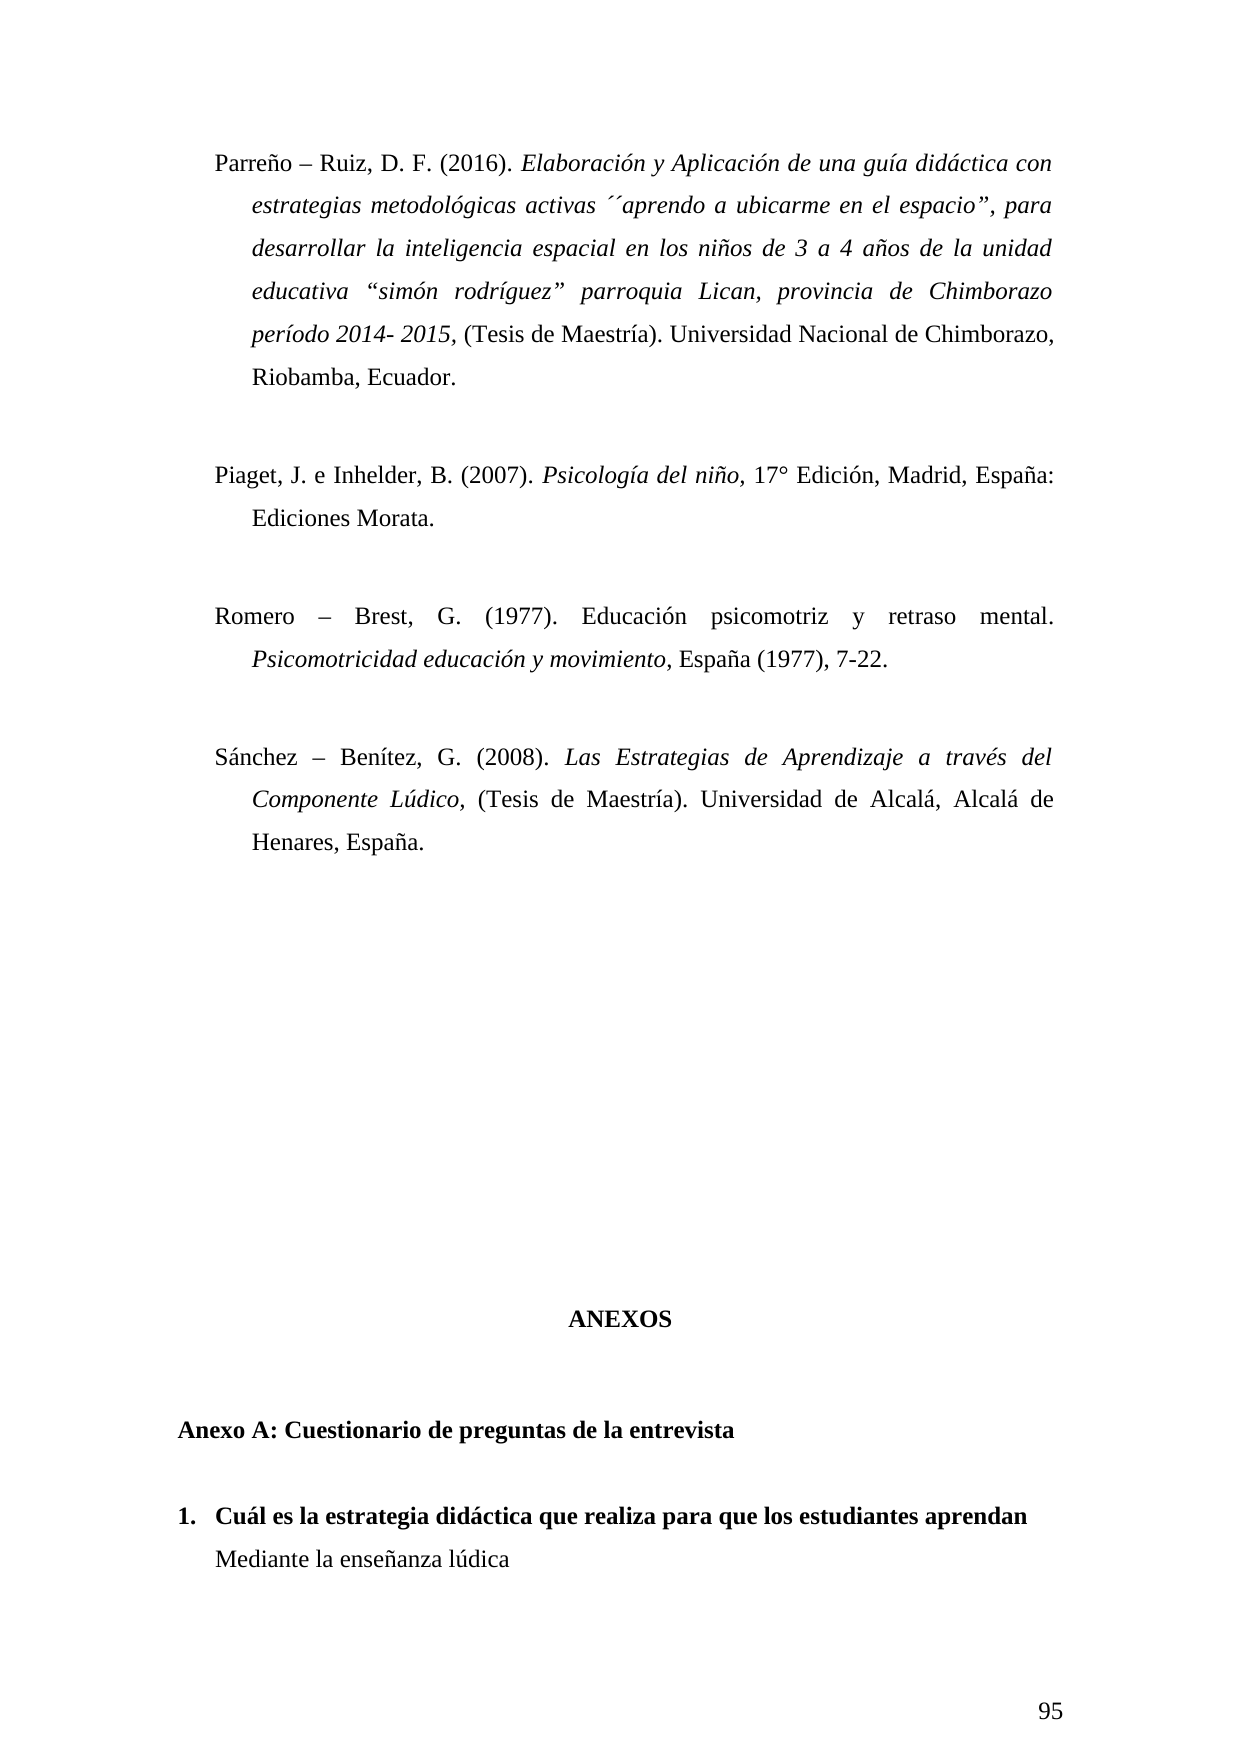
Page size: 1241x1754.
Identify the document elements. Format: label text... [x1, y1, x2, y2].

text Anexo A: Cuestionario de preguntas de la entrevista [177, 1415, 1063, 1444]
text Parreño – Ruiz, D. F. (2016). Elaboración y Aplicación de una guía didáctica con estrategias metodológicas activas ´´aprendo a ubicarme en el espacio”, para desarrollar la inteligencia espacial en los niños de 3 a 4 años de la unidad educativa “simón rodríguez” parroquia Lican, provincia de Chimborazo período 2014- 2015, (Tesis de Maestría). Universidad Nacional de Chimborazo, Riobamba, Ecuador. [214, 148, 1055, 391]
text Romero – Brest, G. (1977). Educación psicomotriz y retraso mental. Psicomotricidad educación y movimiento, España (1977), 7-22. [214, 601, 1055, 672]
subtitle ANEXOS [177, 1304, 1063, 1333]
text Sánchez – Benítez, G. (2008). Las Estrategias de Aprendizaje a través del Componente Lúdico, (Tesis de Maestría). Universidad de Alcalá, Alcalá de Henares, España. [214, 742, 1055, 856]
text Piaget, J. e Inhelder, B. (2007). Psicología del niño, 17° Edición, Madrid, España: Ediciones Morata. [214, 460, 1055, 531]
list Cuál es la estrategia didáctica que realiza para que los estudiantes aprendan [177, 1501, 1063, 1530]
text Mediante la enseñanza lúdica [215, 1544, 1063, 1573]
